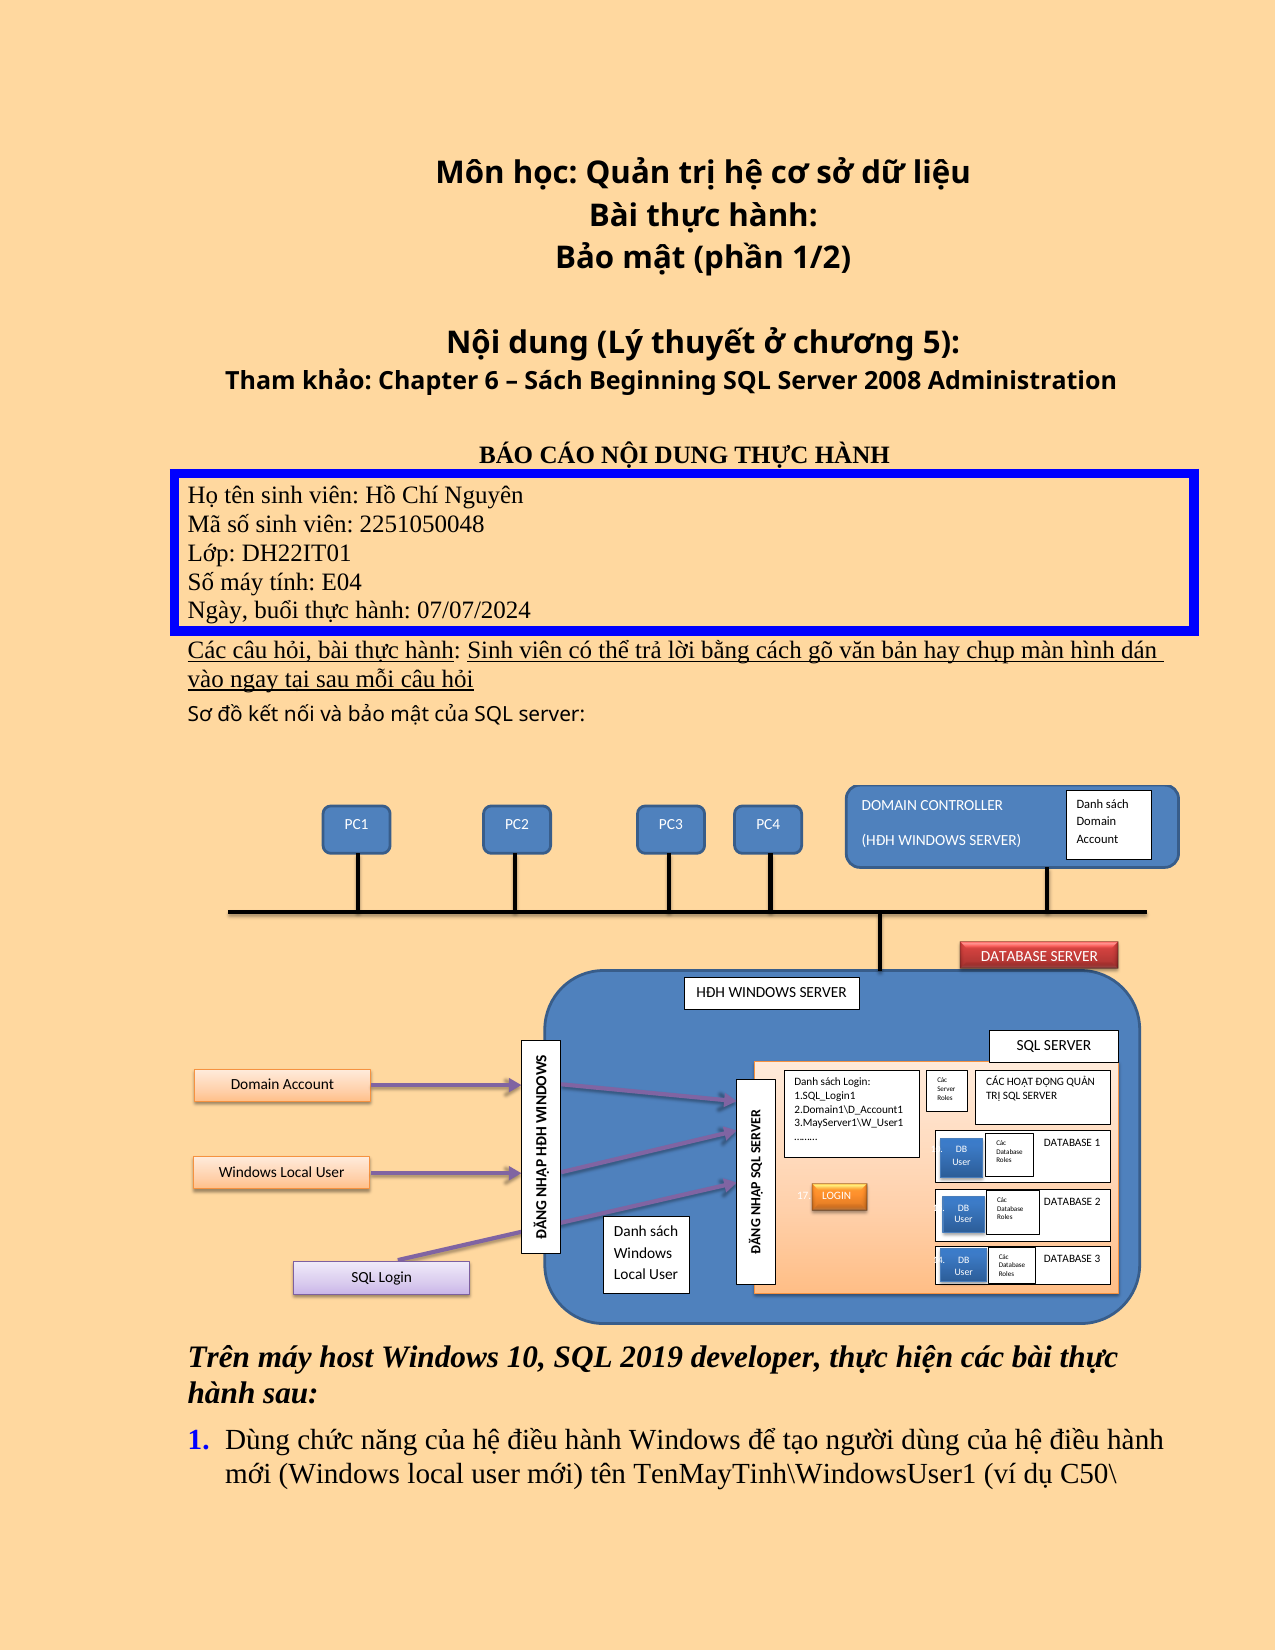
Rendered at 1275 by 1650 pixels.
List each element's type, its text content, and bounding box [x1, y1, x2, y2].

text Môn học: Quản trị hệ cơ sở dữ liệu [225, 150, 1181, 193]
text Ngày, buổi thực hành: 07/07/2024 [179, 584, 1189, 626]
text BÁO CÁO NỘI DUNG THỰC HÀNH [187, 440, 1181, 469]
text Tham khảo: Chapter 6 – Sách Beginning SQL Server 2008 Administration [225, 363, 1181, 397]
text Mã số sinh viên: 2251050048 [187, 509, 1181, 538]
text Trên máy host Windows 10, SQL 2019 developer, thực hiện các bài thực hành sau: [187, 1338, 1181, 1410]
text Họ tên sinh viên: Hồ Chí Nguyên [179, 478, 1189, 509]
text Bảo mật (phần 1/2) [225, 235, 1181, 278]
text Nội dung (Lý thuyết ở chương 5): [225, 320, 1181, 363]
text Bài thực hành: [225, 193, 1181, 235]
text Các câu hỏi, bài thực hành: Sinh viên có thể trả lời bằng cách gõ văn bản hay chụp màn hình dán vào ngay tại sau mỗi câu hỏi [187, 636, 1181, 693]
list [187, 1422, 1181, 1489]
text Lớp: DH22IT01 [187, 538, 1181, 567]
text Số máy tính: E04 [187, 567, 1181, 584]
text Sơ đồ kết nối và bảo mật của SQL server: [187, 699, 1181, 726]
